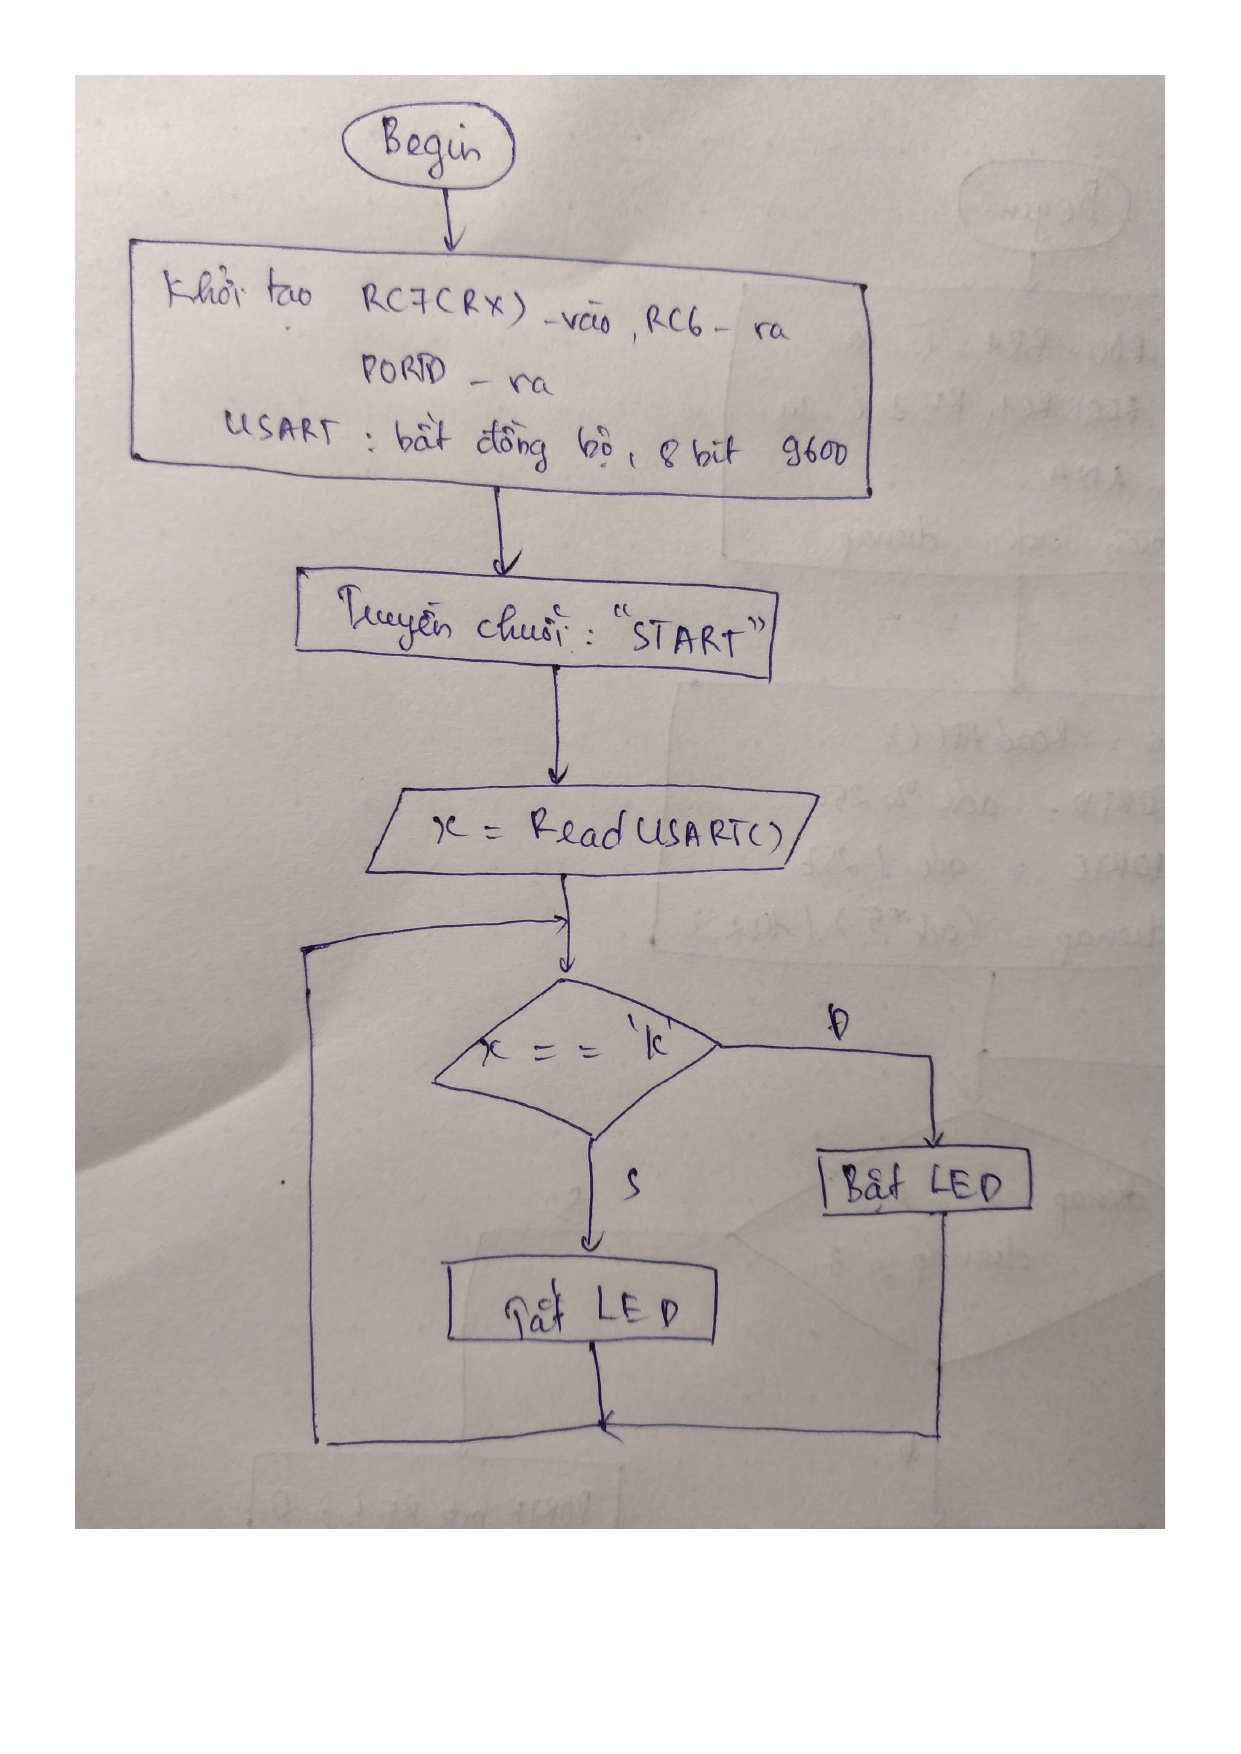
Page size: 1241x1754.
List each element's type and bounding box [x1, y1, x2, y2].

picture [75, 75, 1166, 1529]
